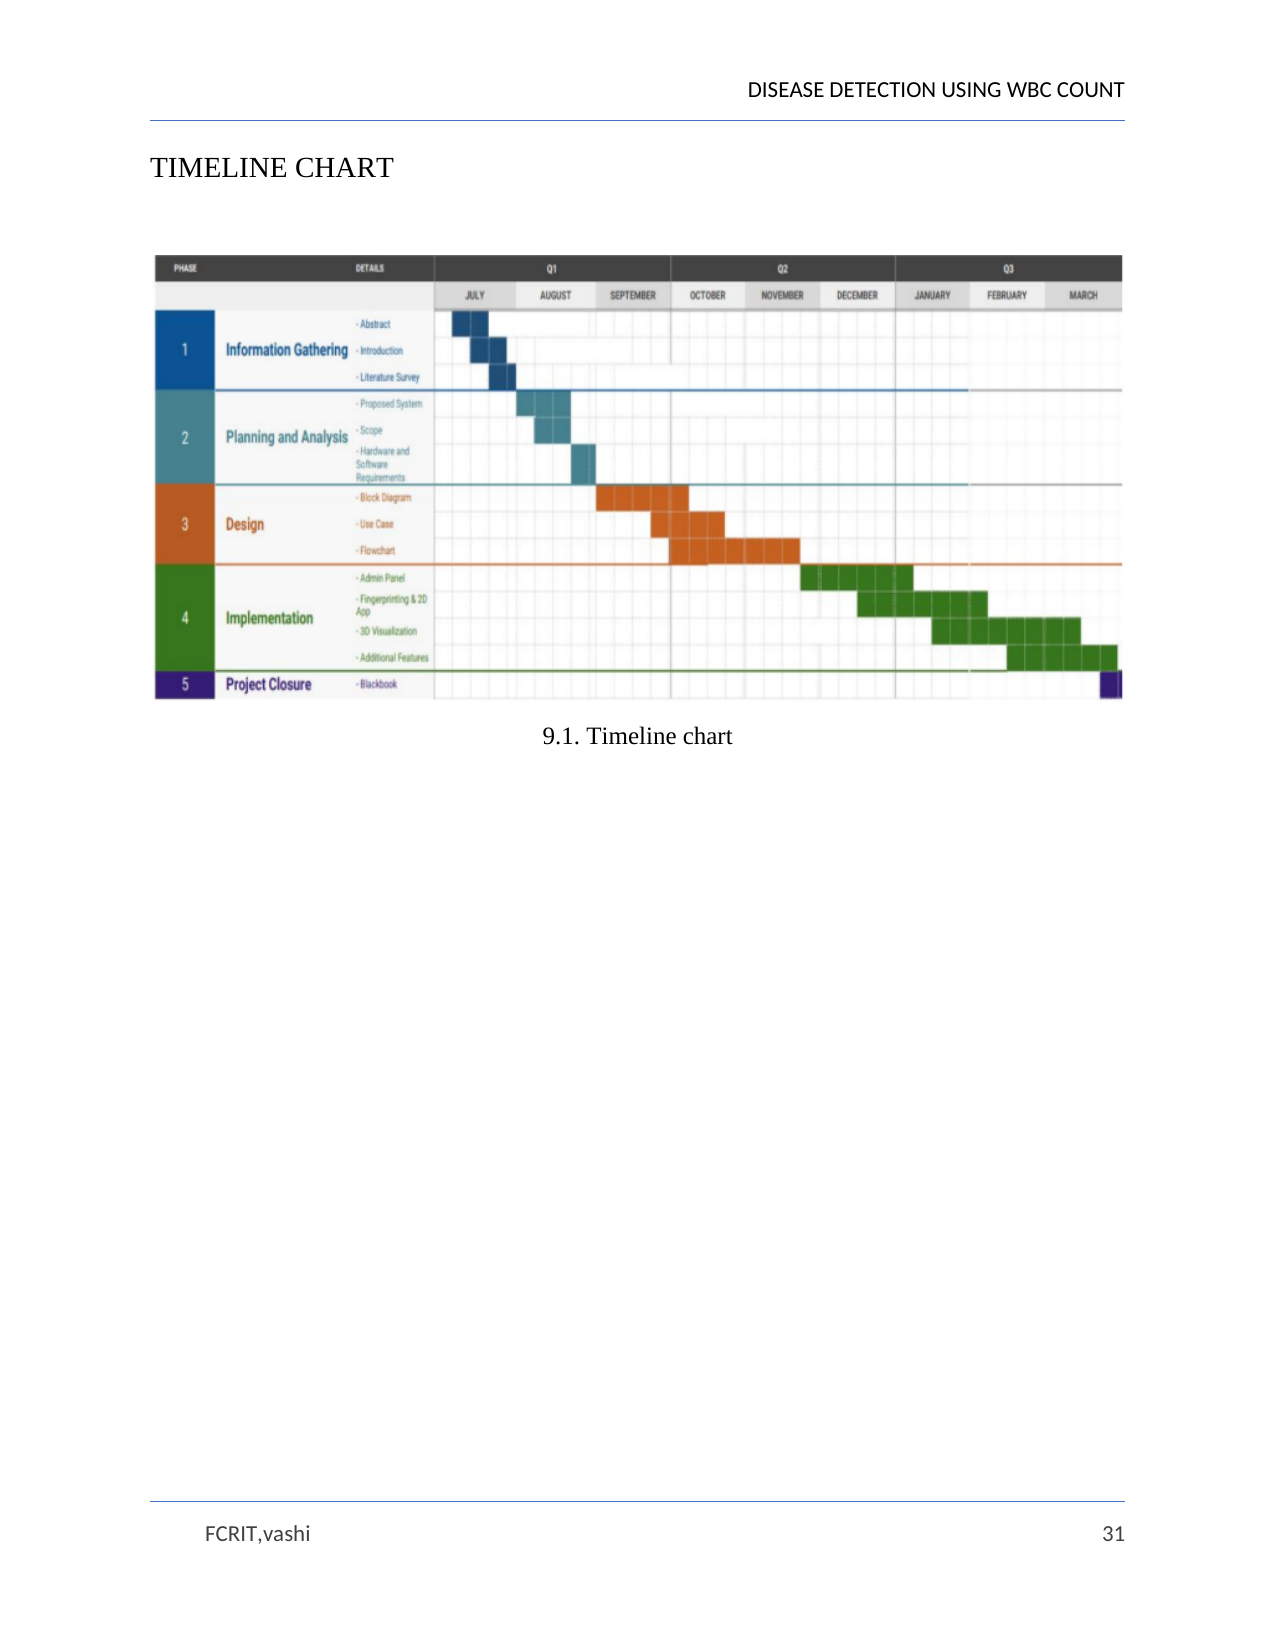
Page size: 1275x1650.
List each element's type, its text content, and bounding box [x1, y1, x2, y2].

text TIMELINE CHART [150, 150, 1125, 183]
picture [150, 255, 1125, 702]
text 9.1. Timeline chart [150, 721, 1125, 749]
